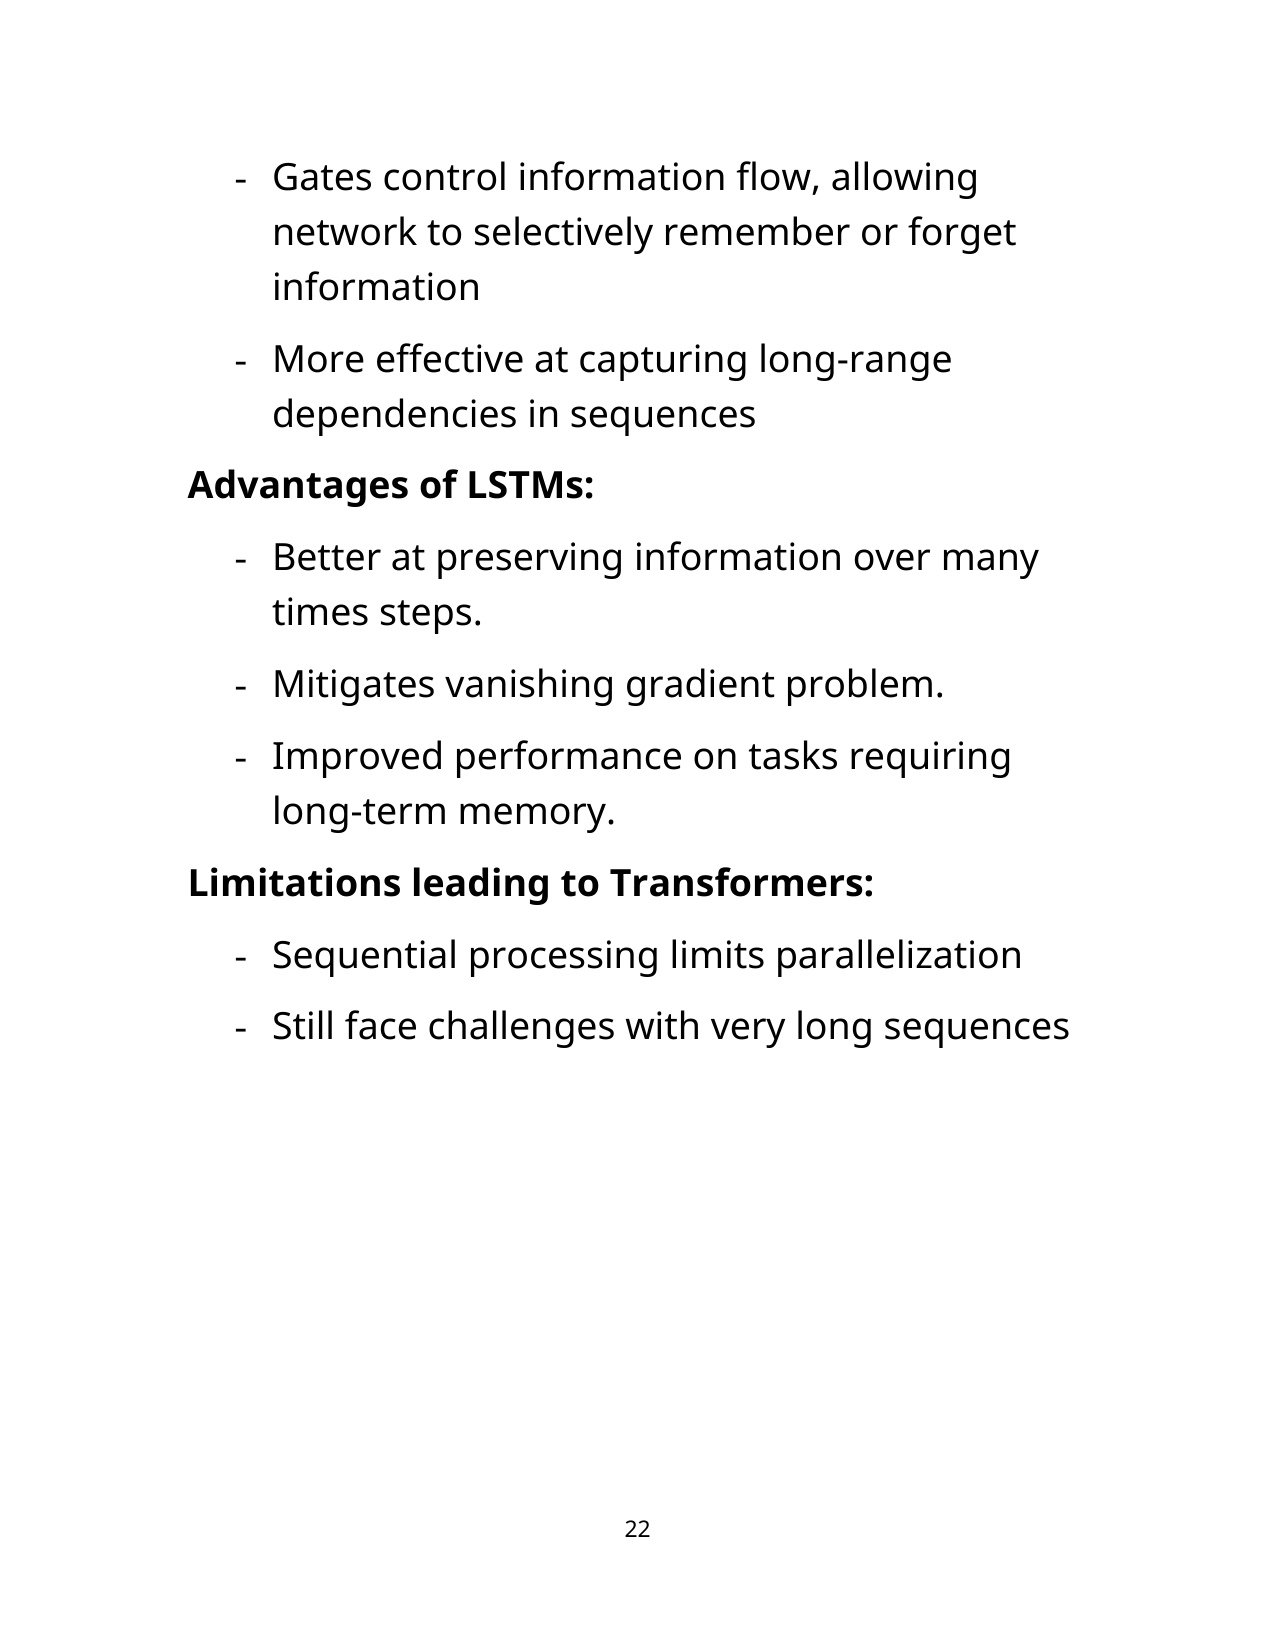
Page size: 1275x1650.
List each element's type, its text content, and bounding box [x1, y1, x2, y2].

list Sequential processing limits parallelization [234, 928, 1087, 979]
list Still face challenges with very long sequences [234, 1000, 1087, 1051]
list Mitigates vanishing gradient problem. [234, 657, 1087, 708]
text Advantages of LSTMs: [187, 459, 1087, 510]
list Improved performance on tasks requiring long-term memory. [234, 729, 1087, 835]
list Better at preserving information over many times steps. [234, 531, 1087, 637]
list More effective at capturing long-range dependencies in sequences [234, 332, 1087, 438]
list Gates control information flow, allowing network to selectively remember or forget information [234, 150, 1087, 311]
text Limitations leading to Transformers: [187, 856, 1087, 907]
